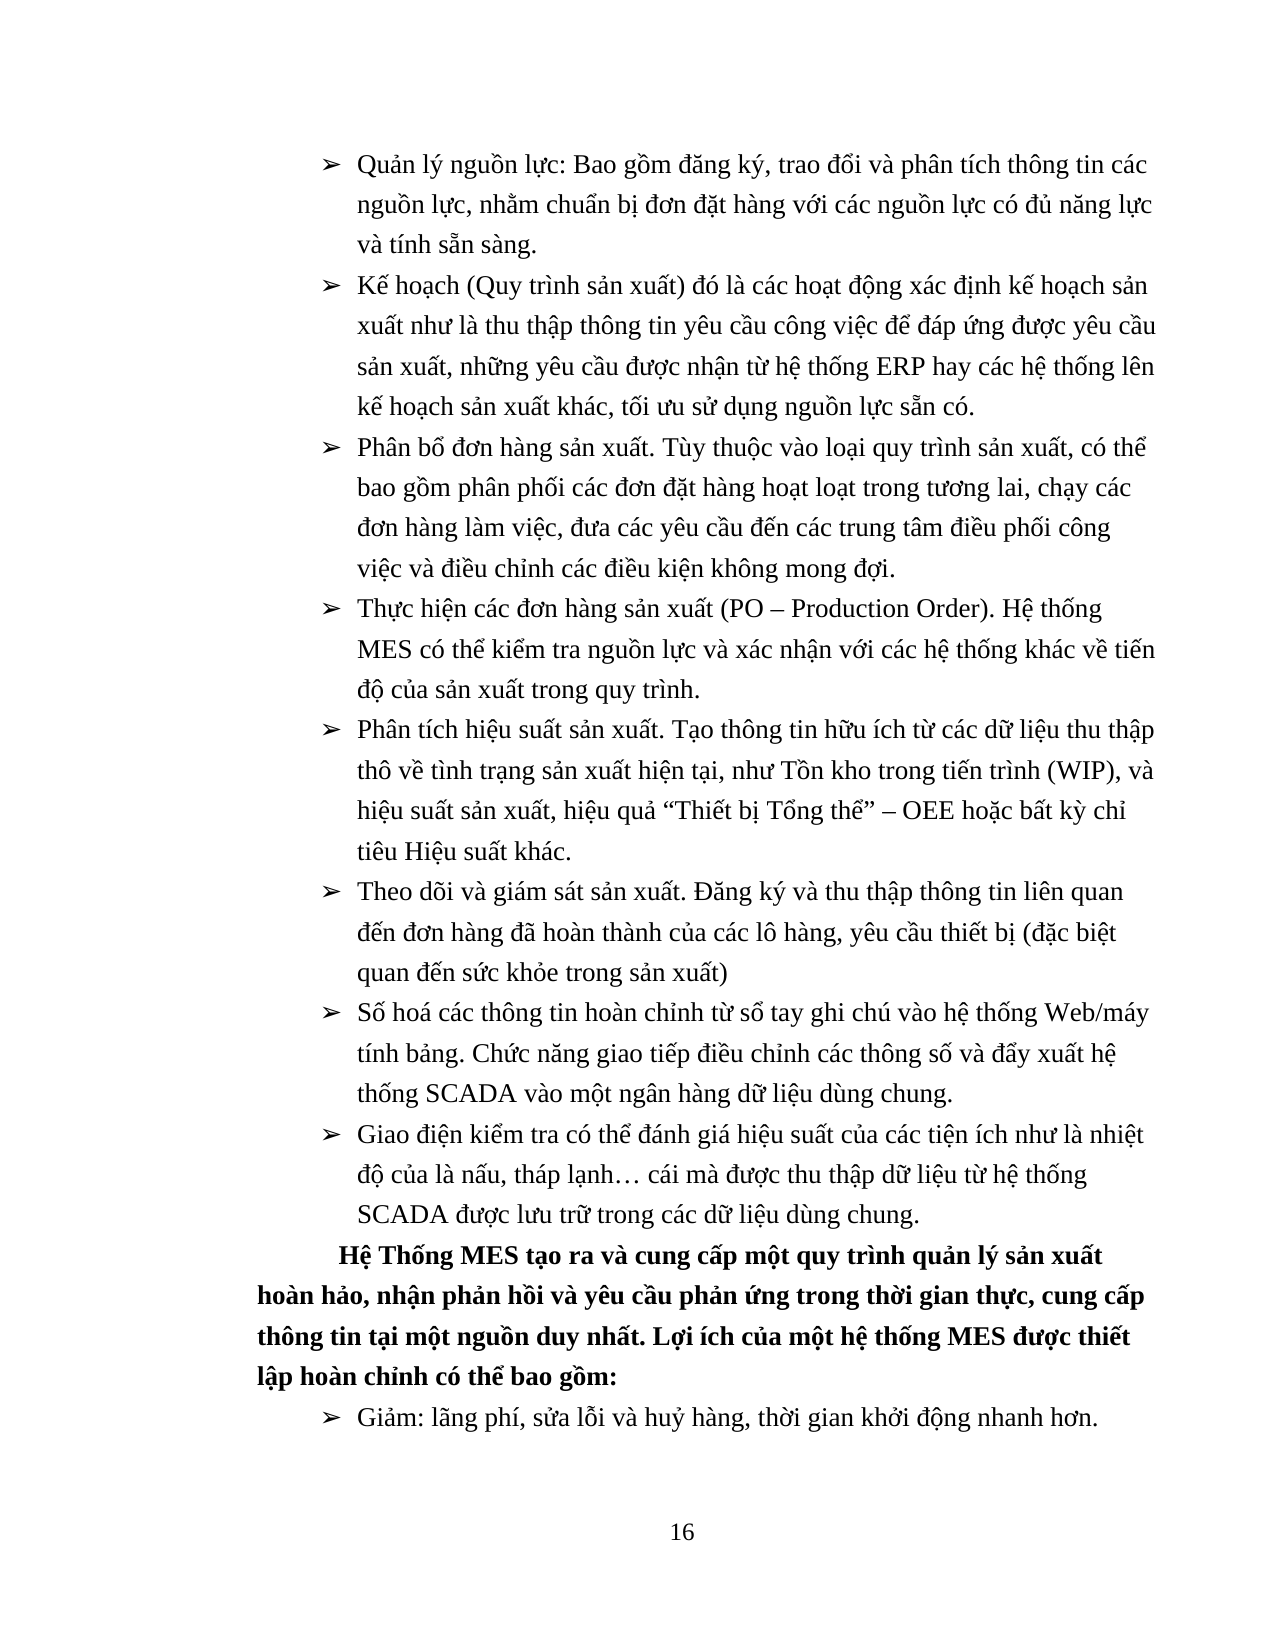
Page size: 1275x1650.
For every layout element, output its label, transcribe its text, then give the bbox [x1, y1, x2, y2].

list Số hoá các thông tin hoàn chỉnh từ sổ tay ghi chú vào hệ thống Web/máy tính bảng. Chức năng giao tiếp điều chỉnh các thông số và đẩy xuất hệ thống SCADA vào một ngân hàng dữ liệu dùng chung. [319, 996, 1157, 1108]
list Phân tích hiệu suất sản xuất. Tạo thông tin hữu ích từ các dữ liệu thu thập thô về tình trạng sản xuất hiện tại, như Tồn kho trong tiến trình (WIP), và hiệu suất sản xuất, hiệu quả “Thiết bị Tổng thể” – OEE hoặc bất kỳ chỉ tiêu Hiệu suất khác. [319, 713, 1157, 866]
list Phân bổ đơn hàng sản xuất. Tùy thuộc vào loại quy trình sản xuất, có thể bao gồm phân phối các đơn đặt hàng hoạt loạt trong tương lai, chạy các đơn hàng làm việc, đưa các yêu cầu đến các trung tâm điều phối công việc và điều chỉnh các điều kiện không mong đợi. [319, 431, 1157, 583]
list Giảm: lãng phí, sửa lỗi và huỷ hàng, thời gian khởi động nhanh hơn. [319, 1401, 1157, 1432]
list Kế hoạch (Quy trình sản xuất) đó là các hoạt động xác định kế hoạch sản xuất như là thu thập thông tin yêu cầu công việc để đáp ứng được yêu cầu sản xuất, những yêu cầu được nhận từ hệ thống ERP hay các hệ thống lên kế hoạch sản xuất khác, tối ưu sử dụng nguồn lực sẵn có. [319, 269, 1157, 421]
list Theo dõi và giám sát sản xuất. Đăng ký và thu thập thông tin liên quan đến đơn hàng đã hoàn thành của các lô hàng, yêu cầu thiết bị (đặc biệt quan đến sức khỏe trong sản xuất) [319, 875, 1157, 987]
text Hệ Thống MES tạo ra và cung cấp một quy trình quản lý sản xuất hoàn hảo, nhận phản hồi và yêu cầu phản ứng trong thời gian thực, cung cấp thông tin tại một nguồn duy nhất. Lợi ích của một hệ thống MES được thiết lập hoàn chỉnh có thể bao gồm: [257, 1239, 1157, 1391]
list Quản lý nguồn lực: Bao gồm đăng ký, trao đổi và phân tích thông tin các nguồn lực, nhằm chuẩn bị đơn đặt hàng với các nguồn lực có đủ năng lực và tính sẵn sàng. [319, 148, 1157, 260]
list Thực hiện các đơn hàng sản xuất (PO – Production Order). Hệ thống MES có thể kiểm tra nguồn lực và xác nhận với các hệ thống khác về tiến độ của sản xuất trong quy trình. [319, 592, 1157, 704]
list Giao điện kiểm tra có thể đánh giá hiệu suất của các tiện ích như là nhiệt độ của là nấu, tháp lạnh… cái mà được thu thập dữ liệu từ hệ thống SCADA được lưu trữ trong các dữ liệu dùng chung. [319, 1118, 1157, 1230]
